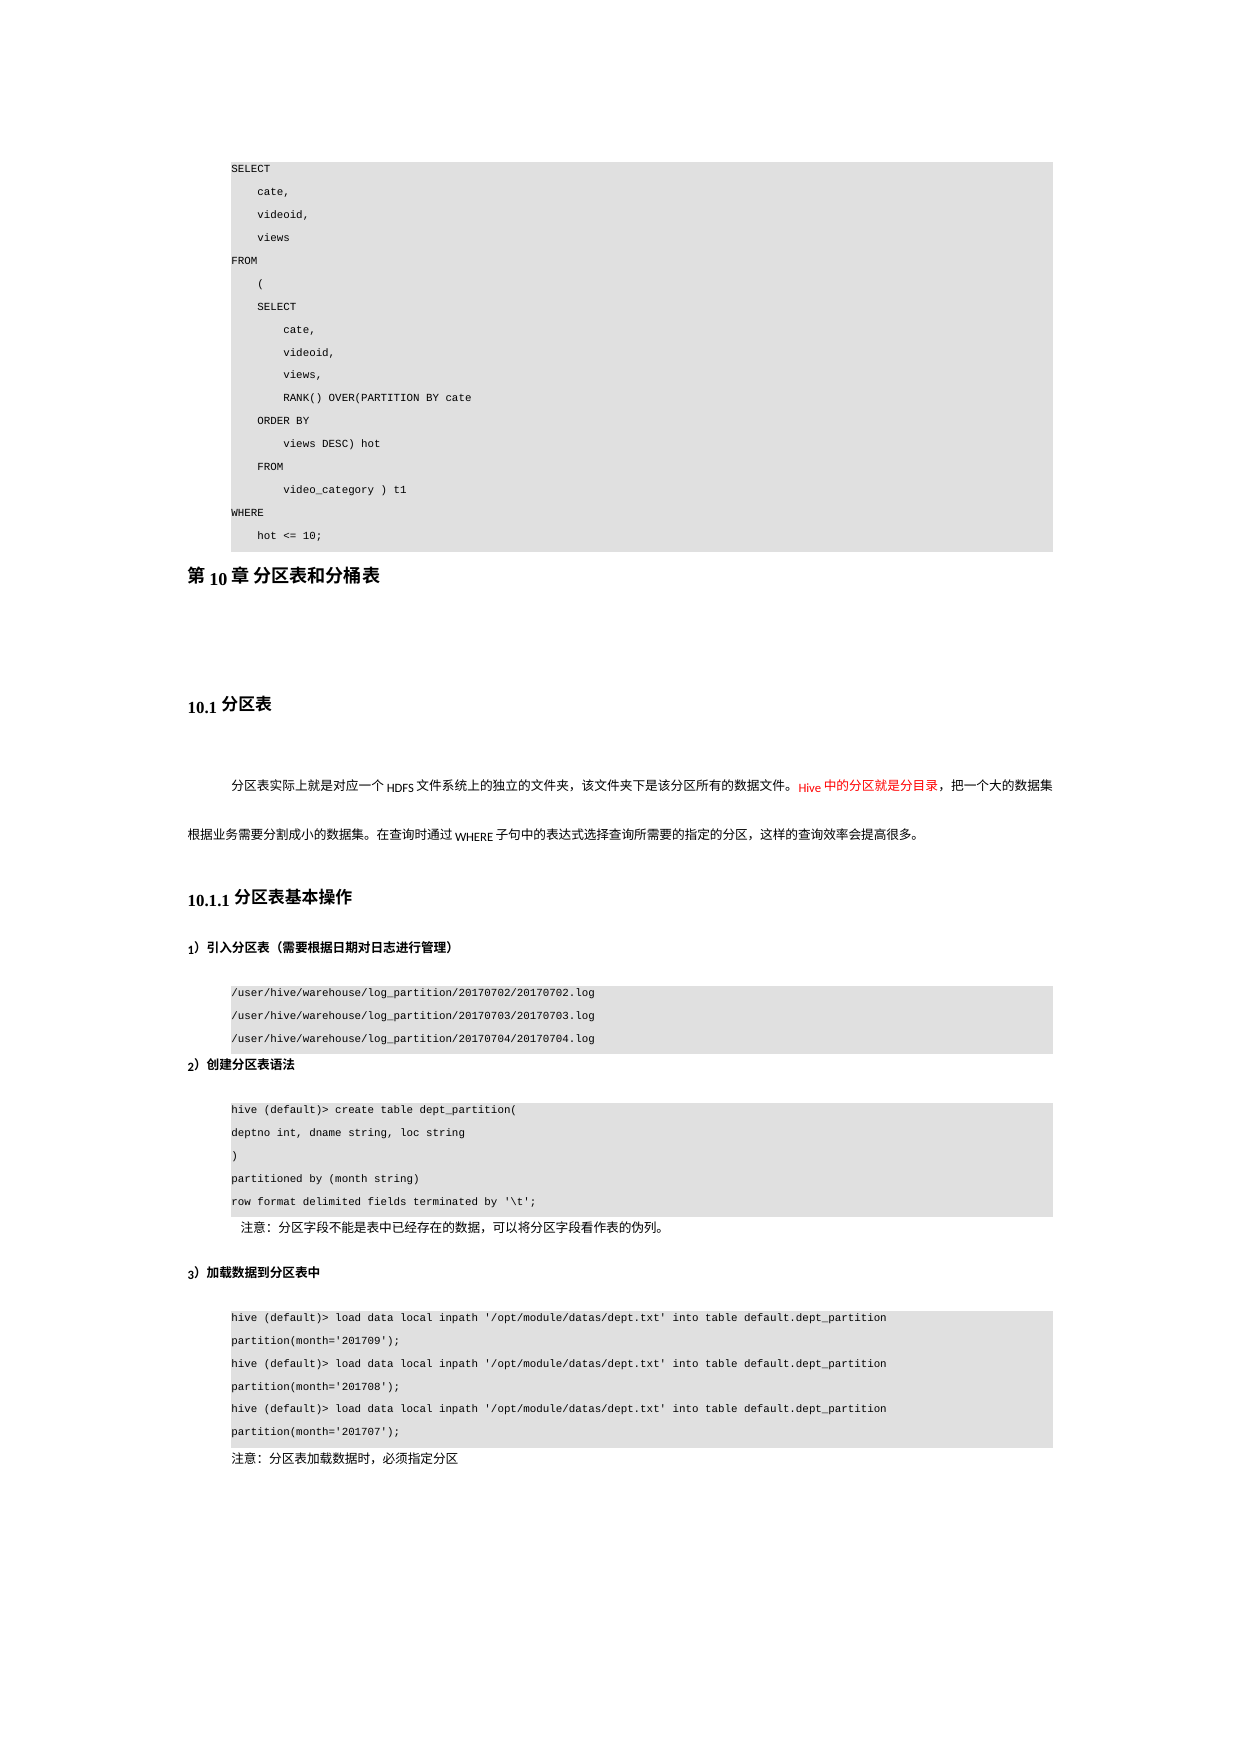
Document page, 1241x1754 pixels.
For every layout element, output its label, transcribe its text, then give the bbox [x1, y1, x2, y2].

subtitle 第10章 分区表和分桶表 [187, 552, 1053, 617]
text views DESC) hot [231, 437, 1053, 460]
text WHERE [231, 506, 1053, 529]
text cate, [231, 322, 1053, 345]
text ( [231, 277, 1053, 299]
text partitioned by (month string) [231, 1171, 1053, 1194]
text 注意：分区表加载数据时，必须指定分区 [187, 1448, 1053, 1481]
text 分区表实际上就是对应一个HDFS文件系统上的独立的文件夹，该文件夹下是该分区所有的数据文件。Hive中的分区就是分目录，把一个大的数据集根据业务需要分割成小的数据集。在查询时通过WHERE子句中的表达式选择查询所需要的指定的分区，这样的查询效率会提高很多。 [187, 775, 1053, 856]
text 3）加载数据到分区表中 [187, 1262, 1053, 1295]
text hive (default)> load data local inpath '/opt/module/datas/dept.txt' into table default.dept_partition partition(month='201707'); [231, 1402, 1053, 1448]
text row format delimited fields terminated by '\t'; [231, 1194, 1053, 1217]
text hive (default)> load data local inpath '/opt/module/datas/dept.txt' into table default.dept_partition partition(month='201709'); [231, 1311, 1053, 1356]
text 1）引入分区表（需要根据日期对日志进行管理） [187, 937, 1053, 970]
text cate, [231, 185, 1053, 208]
text views [231, 231, 1053, 254]
text deptno int, dname string, loc string [231, 1126, 1053, 1148]
subtitle 10.1.1 分区表基本操作 [187, 872, 1053, 937]
text /user/hive/warehouse/log_partition/20170702/20170702.log [231, 986, 1053, 1008]
text ORDER BY [231, 414, 1053, 437]
text videoid, [231, 345, 1053, 368]
subtitle 10.1 分区表 [187, 680, 1053, 745]
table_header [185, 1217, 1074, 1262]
text views, [231, 368, 1053, 391]
text FROM [231, 460, 1053, 483]
text ) [231, 1148, 1053, 1171]
text video_category ) t1 [231, 483, 1053, 506]
text RANK() OVER(PARTITION BY cate [231, 391, 1053, 414]
text videoid, [231, 208, 1053, 231]
text hot <= 10; [231, 529, 1053, 552]
text SELECT [231, 299, 1053, 322]
text SELECT [231, 162, 1053, 185]
text hive (default)> create table dept_partition( [231, 1103, 1053, 1126]
text /user/hive/warehouse/log_partition/20170704/20170704.log [231, 1031, 1053, 1054]
text FROM [231, 254, 1053, 277]
text 2）创建分区表语法 [187, 1054, 1053, 1087]
text hive (default)> load data local inpath '/opt/module/datas/dept.txt' into table default.dept_partition partition(month='201708'); [231, 1356, 1053, 1402]
text /user/hive/warehouse/log_partition/20170703/20170703.log [231, 1008, 1053, 1031]
